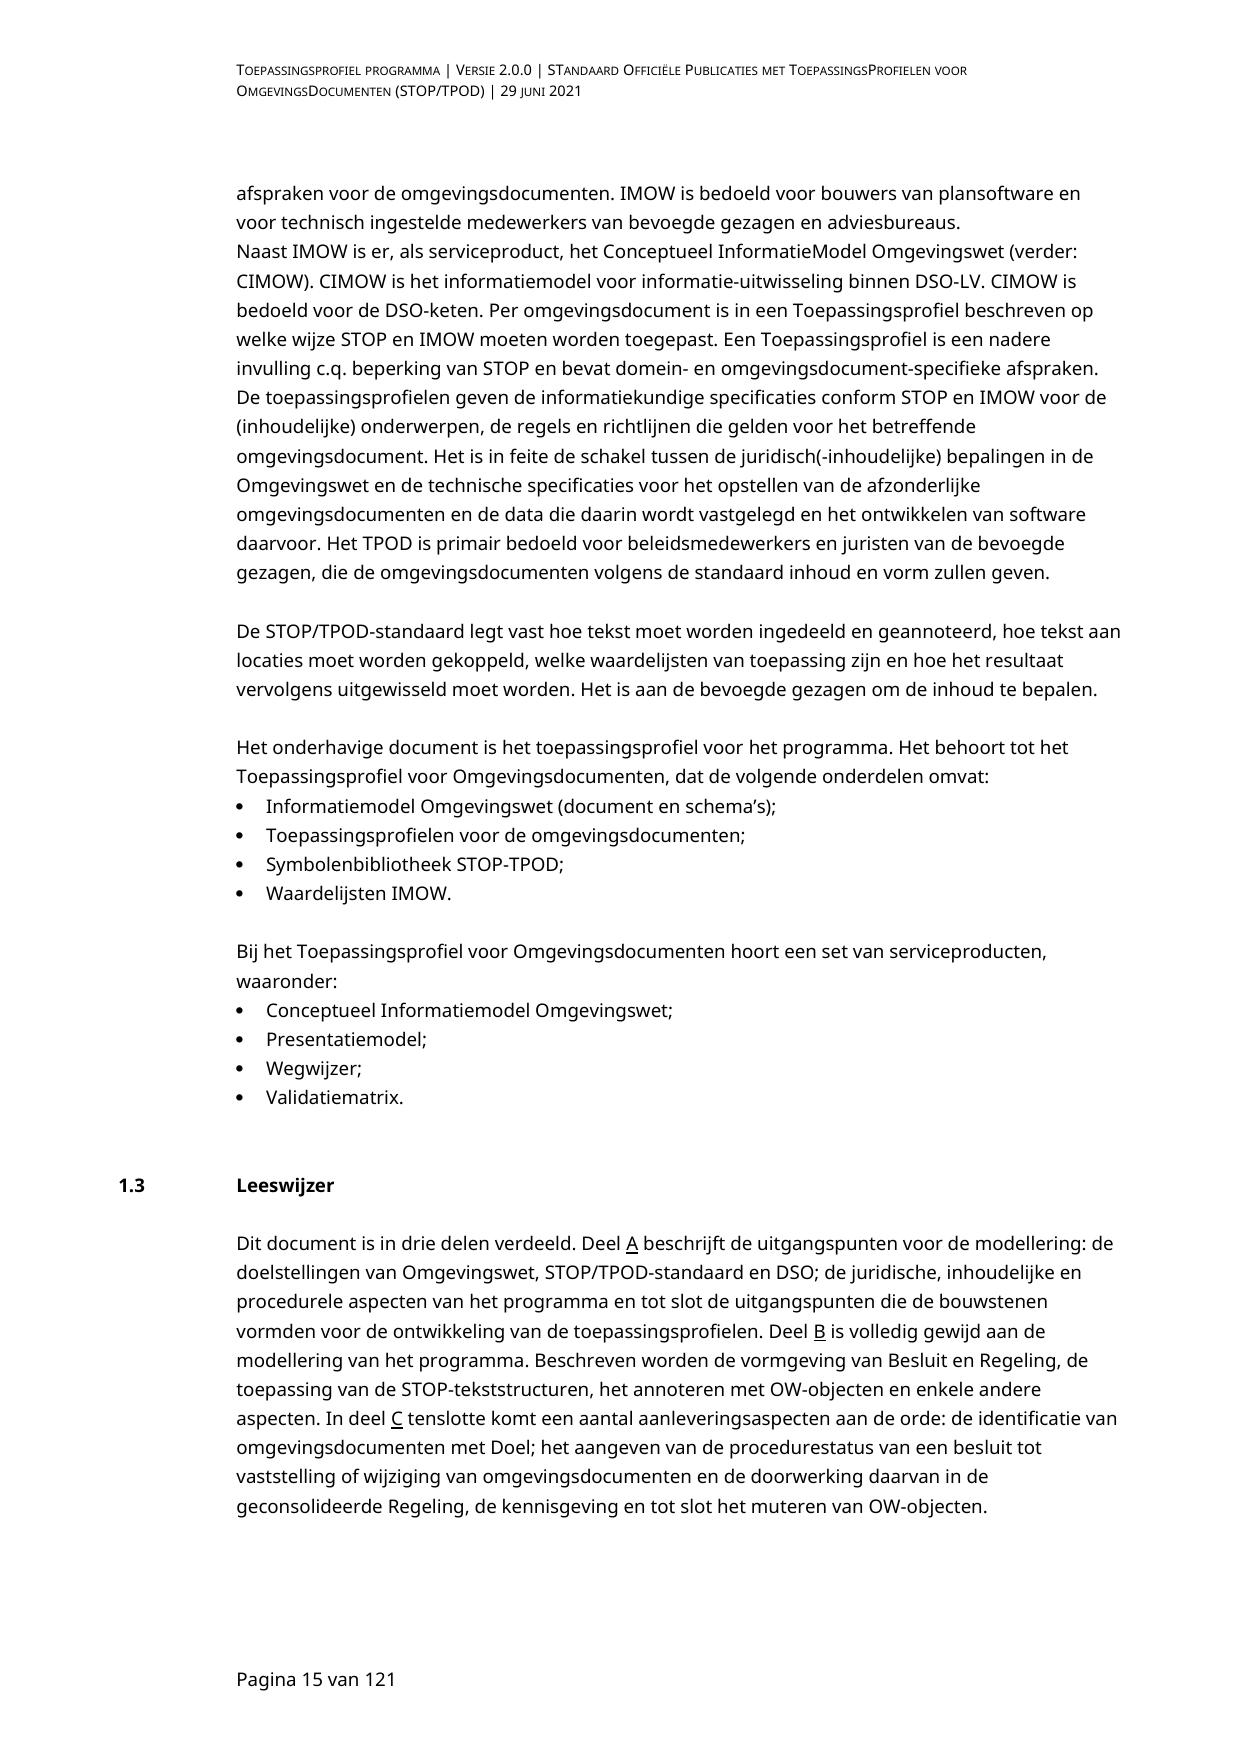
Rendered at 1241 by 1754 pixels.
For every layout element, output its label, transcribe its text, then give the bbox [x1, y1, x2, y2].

text De STOP/TPOD-standaard legt vast hoe tekst moet worden ingedeeld en geannoteerd, hoe tekst aan locaties moet worden gekoppeld, welke waardelijsten van toepassing zijn en hoe het resultaat vervolgens uitgewisseld moet worden. Het is aan de bevoegde gezagen om de inhoud te bepalen. [236, 615, 1122, 702]
text Naast IMOW is er, als serviceproduct, het Conceptueel InformatieModel Omgevingswet (verder: CIMOW). CIMOW is het informatiemodel voor informatie-uitwisseling binnen DSO-LV. CIMOW is bedoeld voor de DSO-keten. Per omgevingsdocument is in een Toepassingsprofiel beschreven op welke wijze STOP en IMOW moeten worden toegepast. Een Toepassingsprofiel is een nadere invulling c.q. beperking van STOP en bevat domein- en omgevingsdocument-specifieke afspraken. De toepassingsprofielen geven de informatiekundige specificaties conform STOP en IMOW voor de (inhoudelijke) onderwerpen, de regels en richtlijnen die gelden voor het betreffende omgevingsdocument. Het is in feite de schakel tussen de juridisch(-inhoudelijke) bepalingen in de Omgevingswet en de technische specificaties voor het opstellen van de afzonderlijke omgevingsdocumenten en de data die daarin wordt vastgelegd en het ontwikkelen van software daarvoor. Het TPOD is primair bedoeld voor beleidsmedewerkers en juristen van de bevoegde gezagen, die de omgevingsdocumenten volgens de standaard inhoud en vorm zullen geven. [236, 236, 1122, 586]
text Presentatiemodel; [236, 1023, 1122, 1052]
subtitle Leeswijzer [118, 1169, 1122, 1198]
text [236, 177, 1122, 236]
text Waardelijsten IMOW. [236, 877, 1122, 906]
text Conceptueel Informatiemodel Omgevingswet; [236, 994, 1122, 1023]
text Symbolenbibliotheek STOP-TPOD; [236, 848, 1122, 877]
text Bij het Toepassingsprofiel voor Omgevingsdocumenten hoort een set van serviceproducten, waaronder: [236, 936, 1122, 994]
text Dit document is in drie delen verdeeld. Deel A beschrijft de uitgangspunten voor de modellering: de doelstellingen van Omgevingswet, STOP/TPOD-standaard en DSO; de juridische, inhoudelijke en procedurele aspecten van het programma en tot slot de uitgangspunten die de bouwstenen vormden voor de ontwikkeling van de toepassingsprofielen. Deel B is volledig gewijd aan de modellering van het programma. Beschreven worden de vormgeving van Besluit en Regeling, de toepassing van de STOP-tekststructuren, het annoteren met OW-objecten en enkele andere aspecten. In deel C tenslotte komt een aantal aanleveringsaspecten aan de orde: de identificatie van omgevingsdocumenten met Doel; het aangeven van de procedurestatus van een besluit tot vaststelling of wijziging van omgevingsdocumenten en de doorwerking daarvan in de geconsolideerde Regeling, de kennisgeving en tot slot het muteren van OW-objecten. [236, 1227, 1122, 1519]
text Het onderhavige document is het toepassingsprofiel voor het programma. Het behoort tot het Toepassingsprofiel voor Omgevingsdocumenten, dat de volgende onderdelen omvat: [236, 731, 1122, 790]
text Wegwijzer; [236, 1052, 1122, 1081]
text Validatiematrix. [236, 1081, 1122, 1111]
text Toepassingsprofielen voor de omgevingsdocumenten; [236, 819, 1122, 848]
text Informatiemodel Omgevingswet (document en schema’s); [236, 790, 1122, 819]
